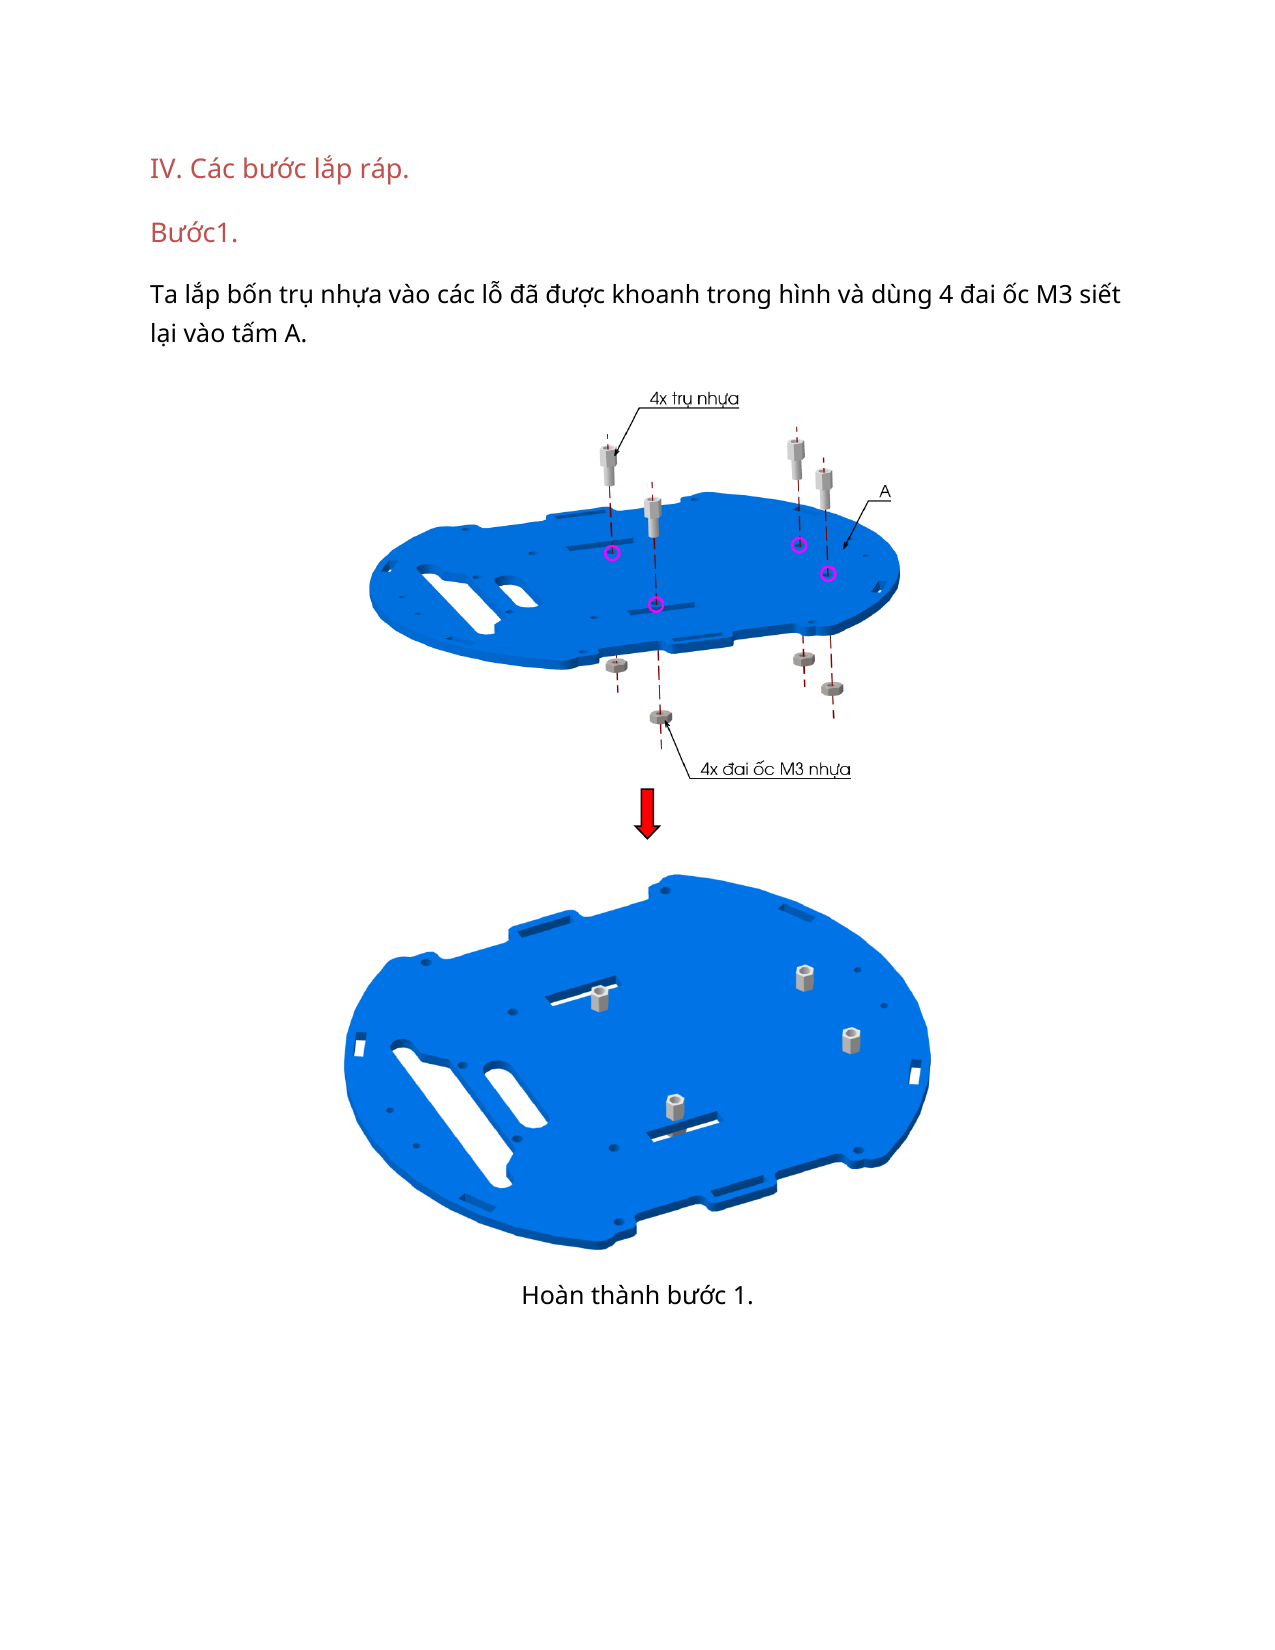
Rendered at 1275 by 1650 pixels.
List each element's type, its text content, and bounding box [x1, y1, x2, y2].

picture [365, 375, 910, 792]
text Hoàn thành bước 1. [150, 1278, 1125, 1312]
picture [342, 870, 933, 1253]
text Bước1. [150, 213, 1125, 250]
text IV. Các bước lắp ráp. [150, 150, 1125, 187]
text Ta lắp bốn trụ nhựa vào các lỗ đã được khoanh trong hình và dùng 4 đai ốc M3 siết lại vào tấm A. [150, 276, 1125, 350]
